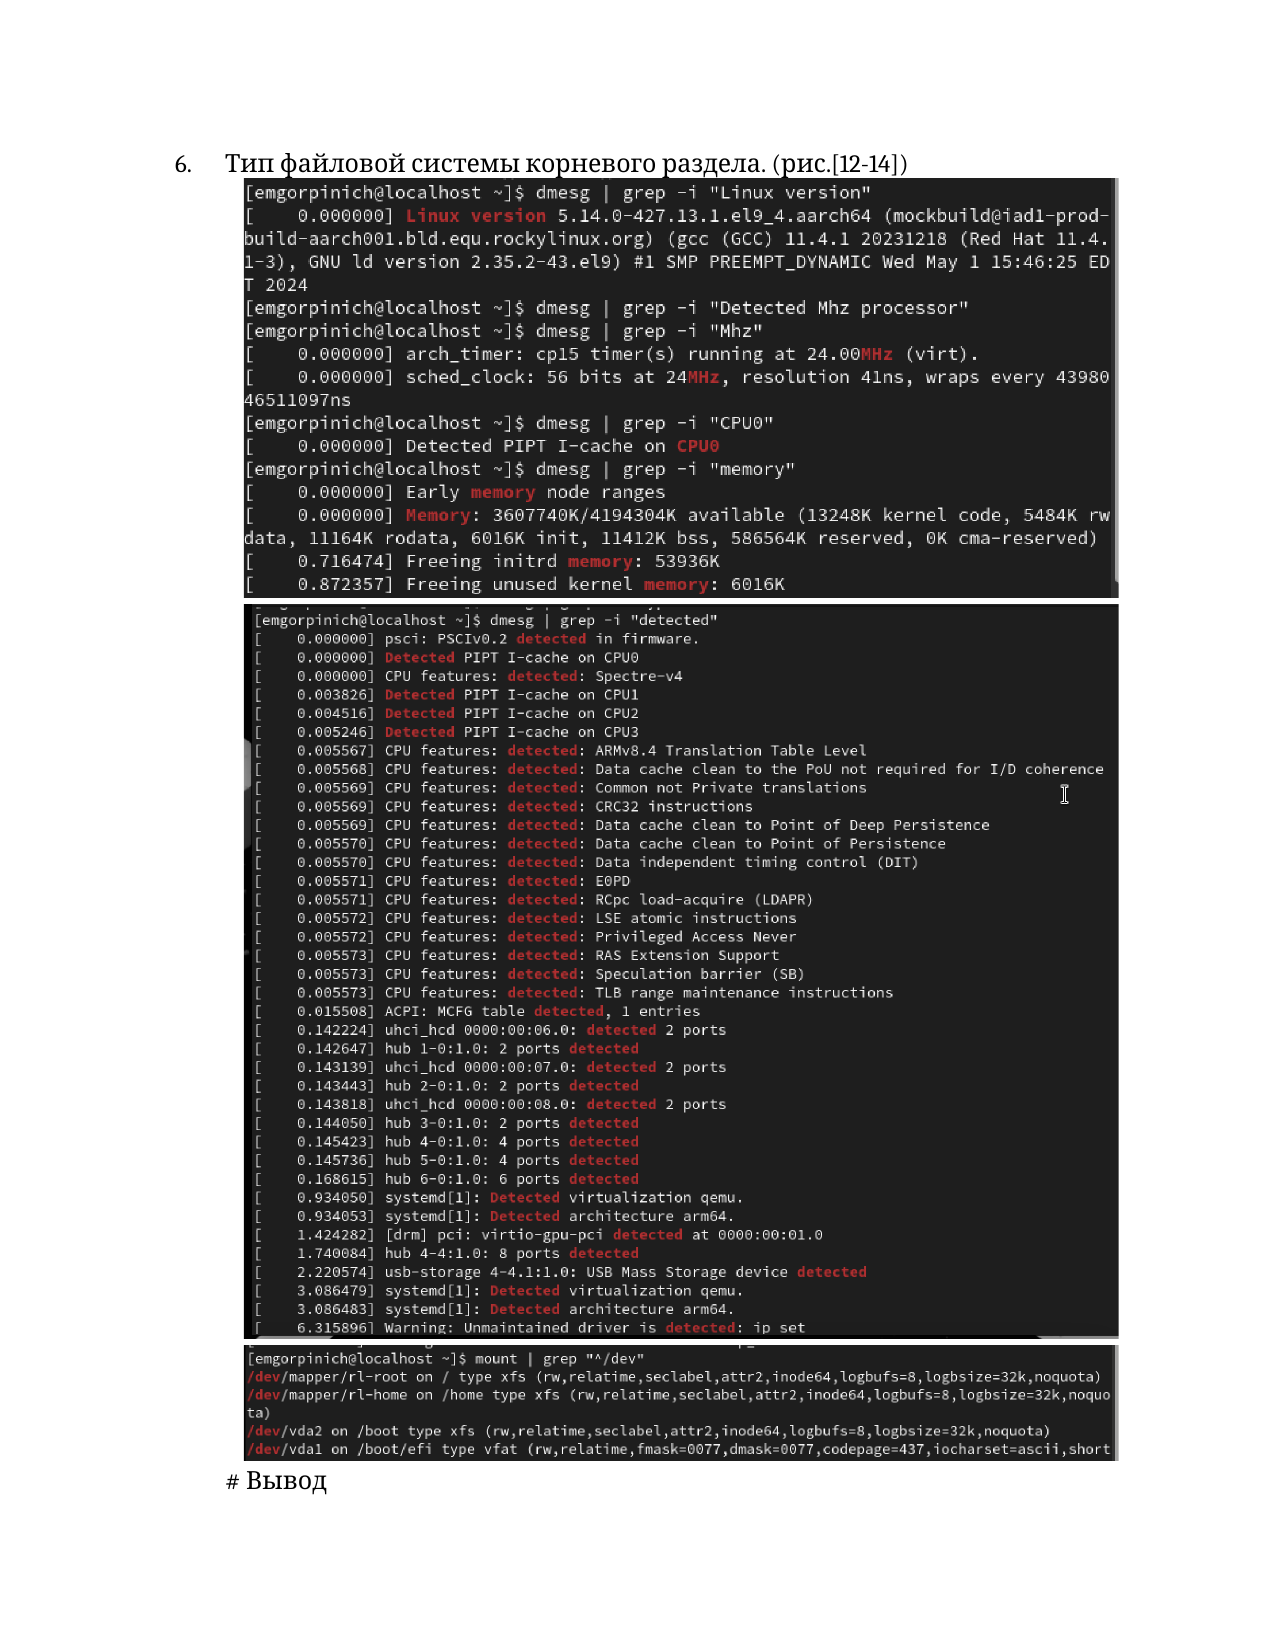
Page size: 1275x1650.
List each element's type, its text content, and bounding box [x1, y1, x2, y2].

picture [243, 1345, 1119, 1461]
picture [243, 178, 1119, 598]
picture [243, 604, 1119, 1339]
